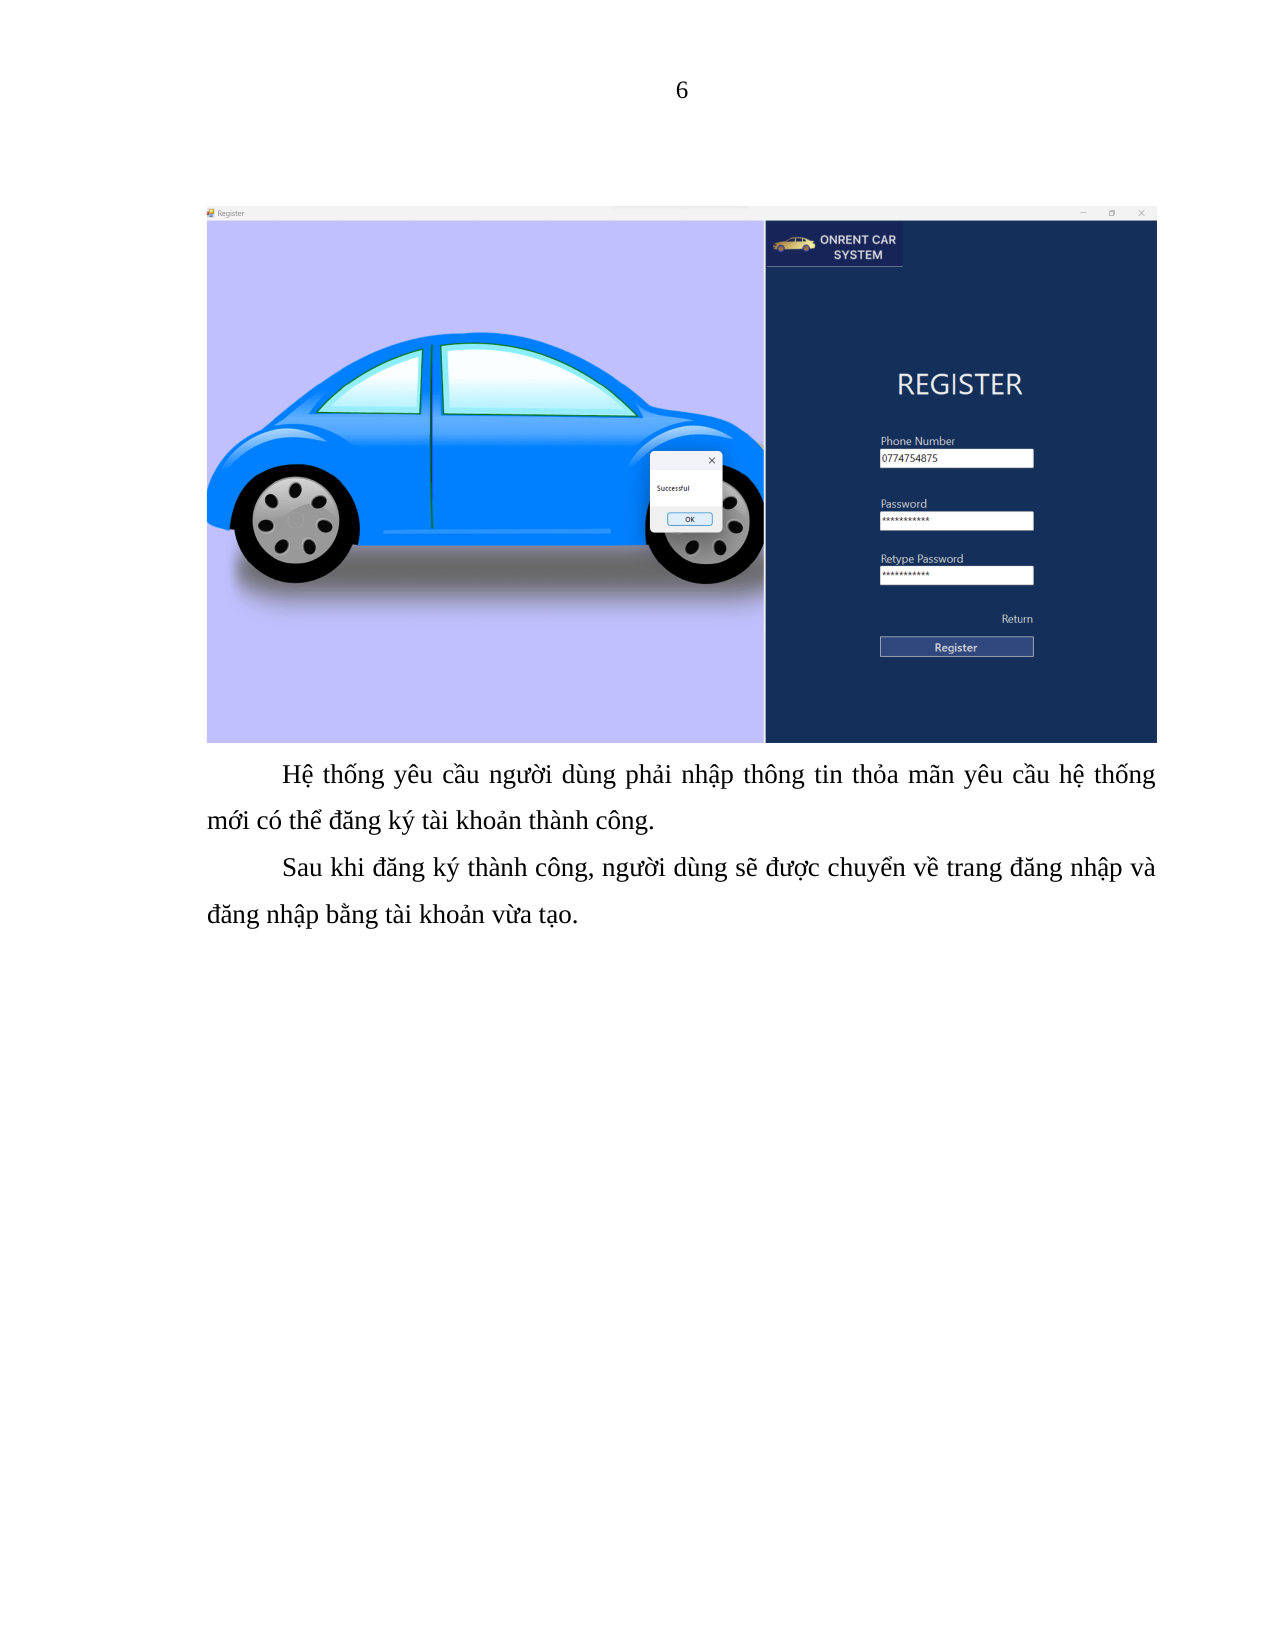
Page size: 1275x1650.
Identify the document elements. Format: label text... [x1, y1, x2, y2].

text Sau khi đăng ký thành công, người dùng sẽ được chuyển về trang đăng nhập và đăng nhập bằng tài khoản vừa tạo. [207, 851, 1157, 929]
text Hệ thống yêu cầu người dùng phải nhập thông tin thỏa mãn yêu cầu hệ thống mới có thể đăng ký tài khoản thành công. [207, 758, 1157, 836]
picture [206, 206, 1157, 743]
